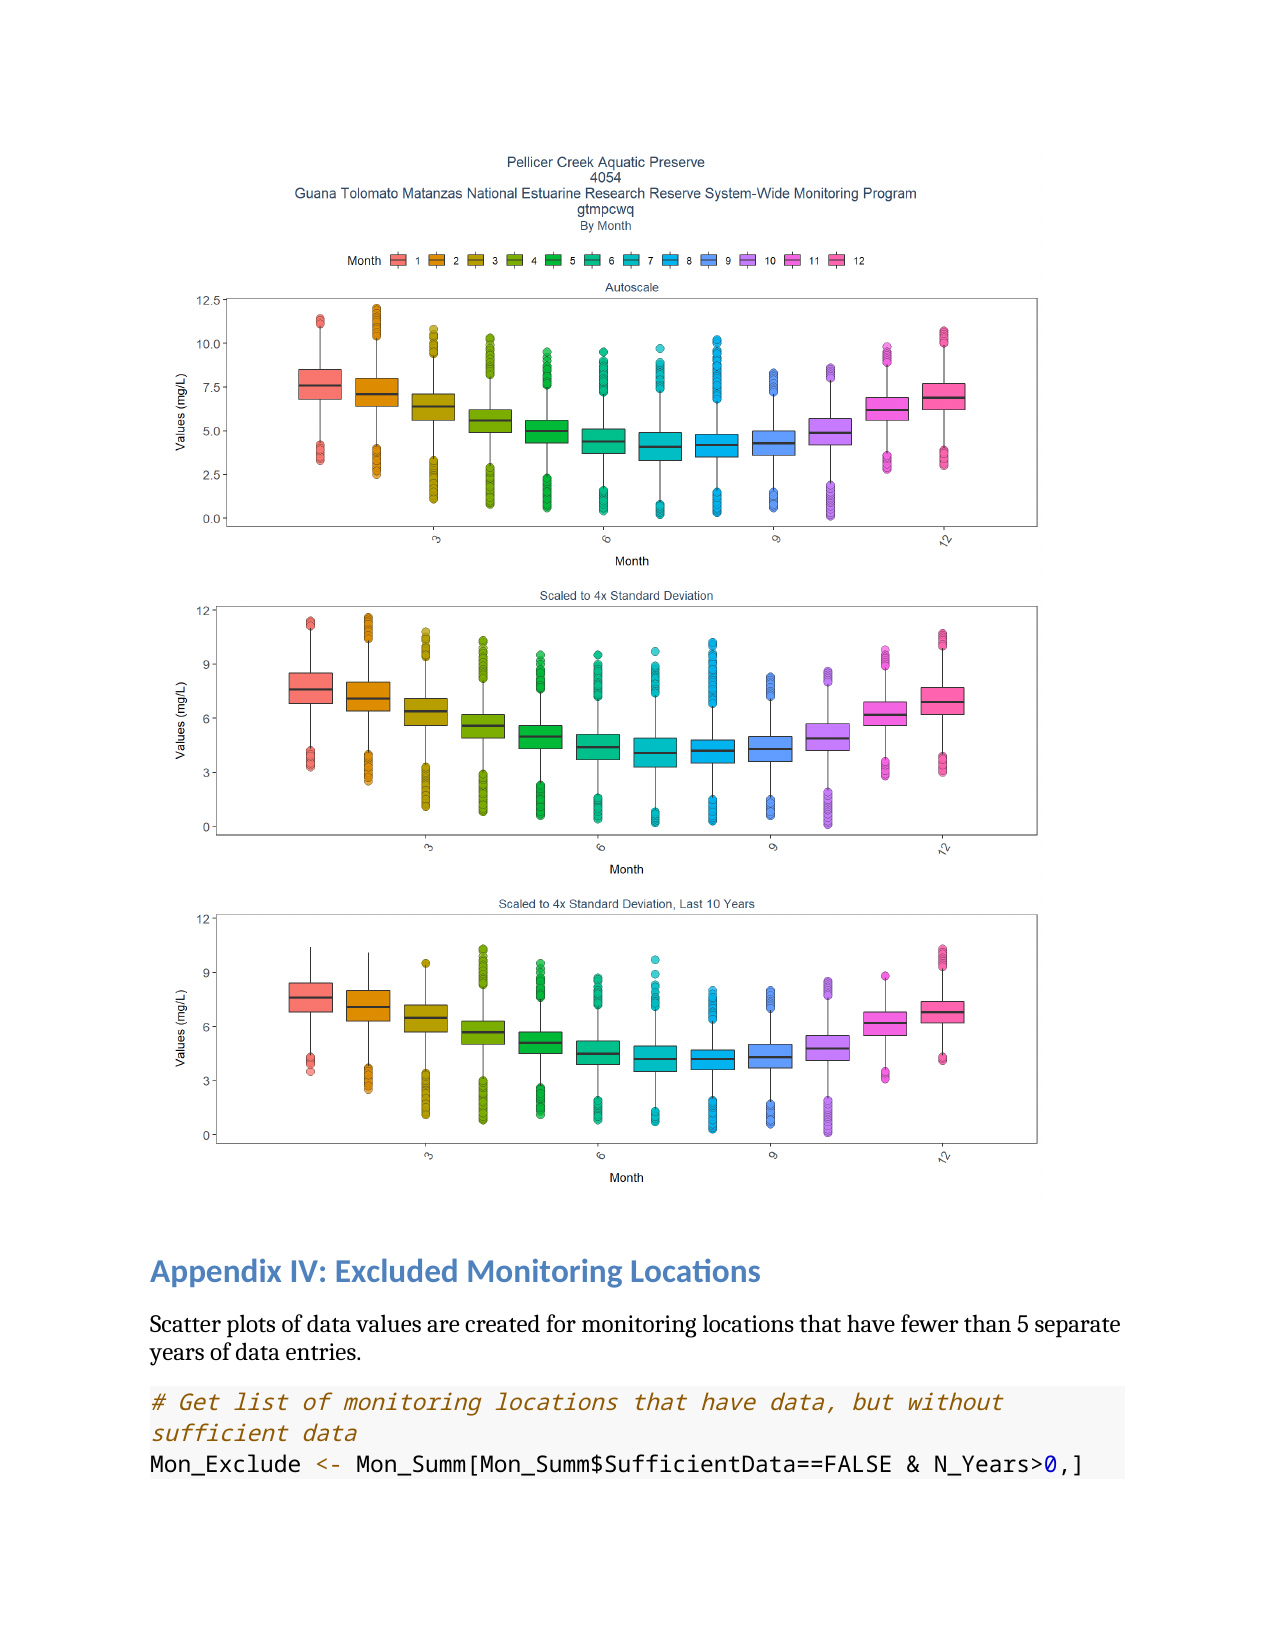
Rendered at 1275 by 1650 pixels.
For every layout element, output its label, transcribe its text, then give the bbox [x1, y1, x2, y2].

subtitle Appendix IV: Excluded Monitoring Locations [150, 1250, 1125, 1291]
picture [168, 150, 1044, 1200]
text Scatter plots of data values are created for monitoring locations that have fewer than 5 separate years of data entries. [150, 1309, 1125, 1367]
